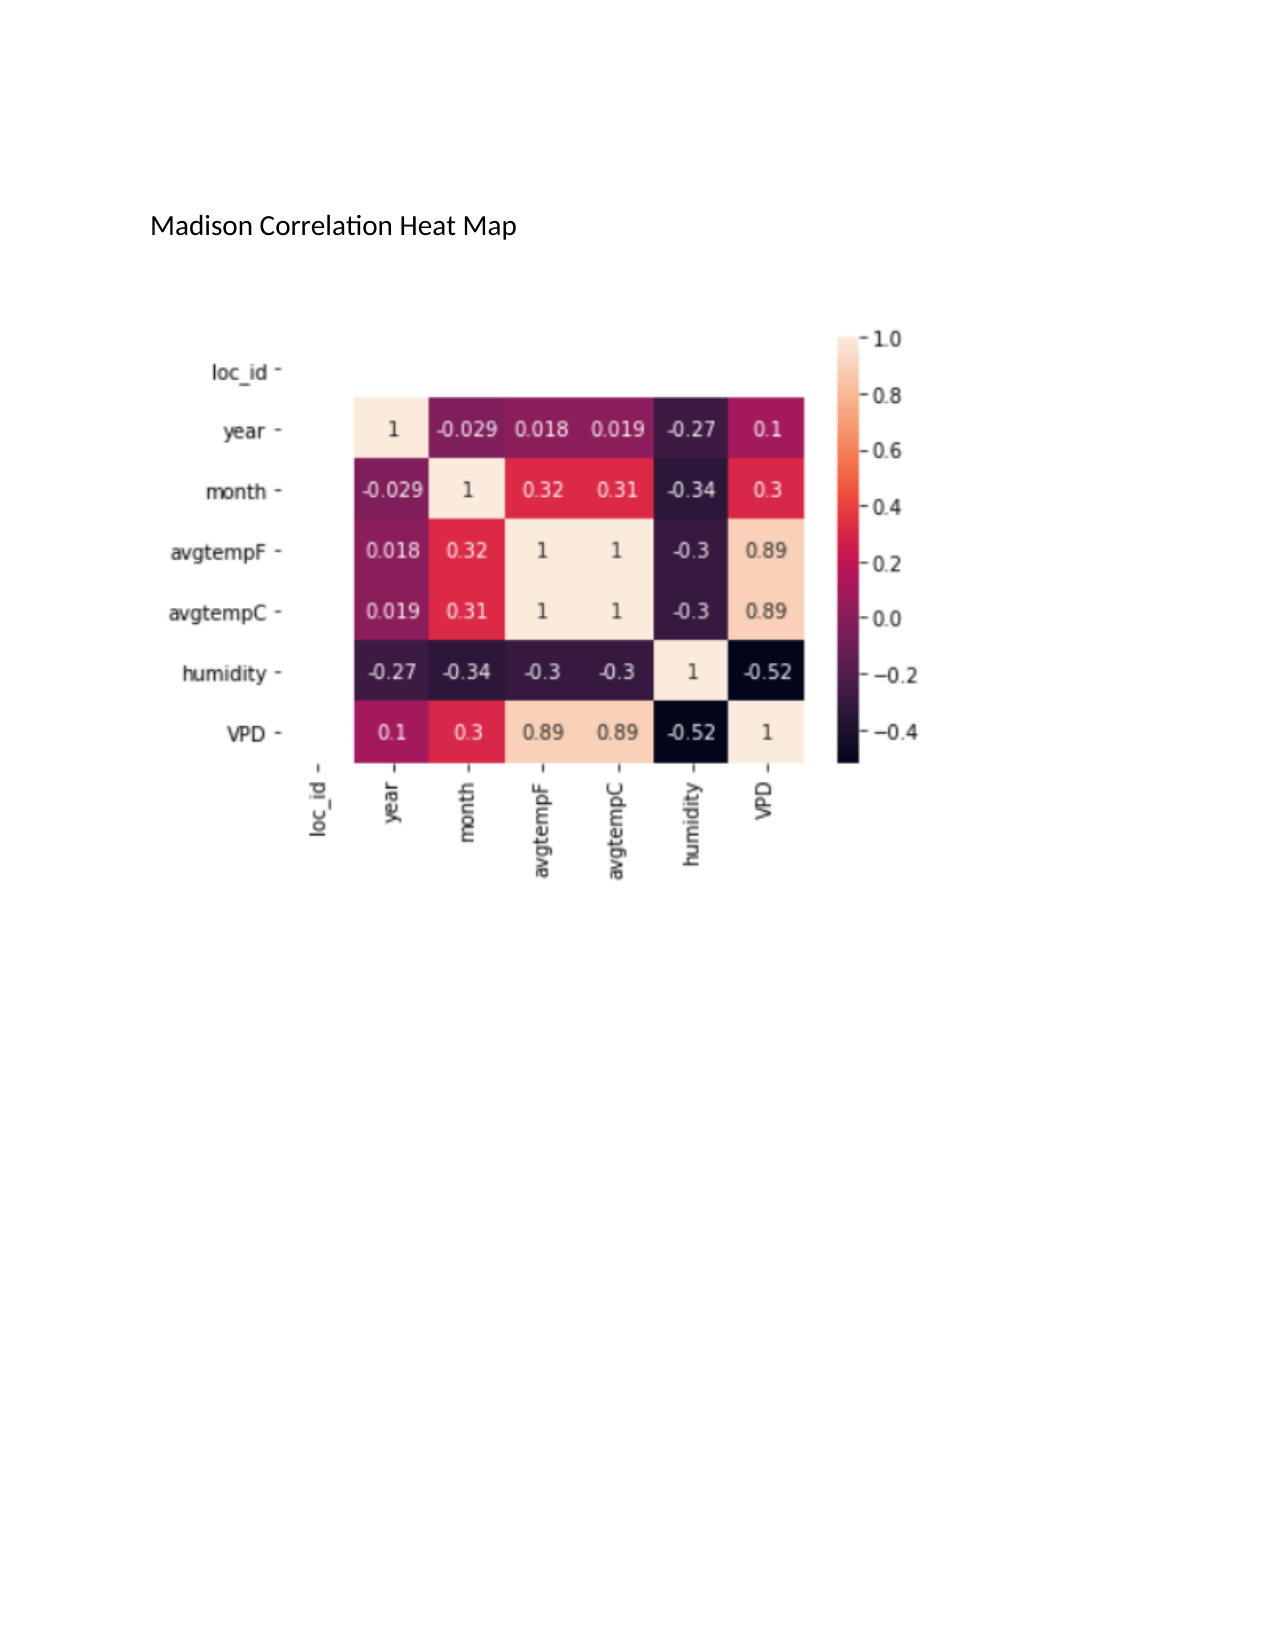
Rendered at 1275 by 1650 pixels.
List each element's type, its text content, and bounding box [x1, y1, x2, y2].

picture [150, 319, 957, 900]
text Madison Correlation Heat Map [150, 207, 1125, 243]
